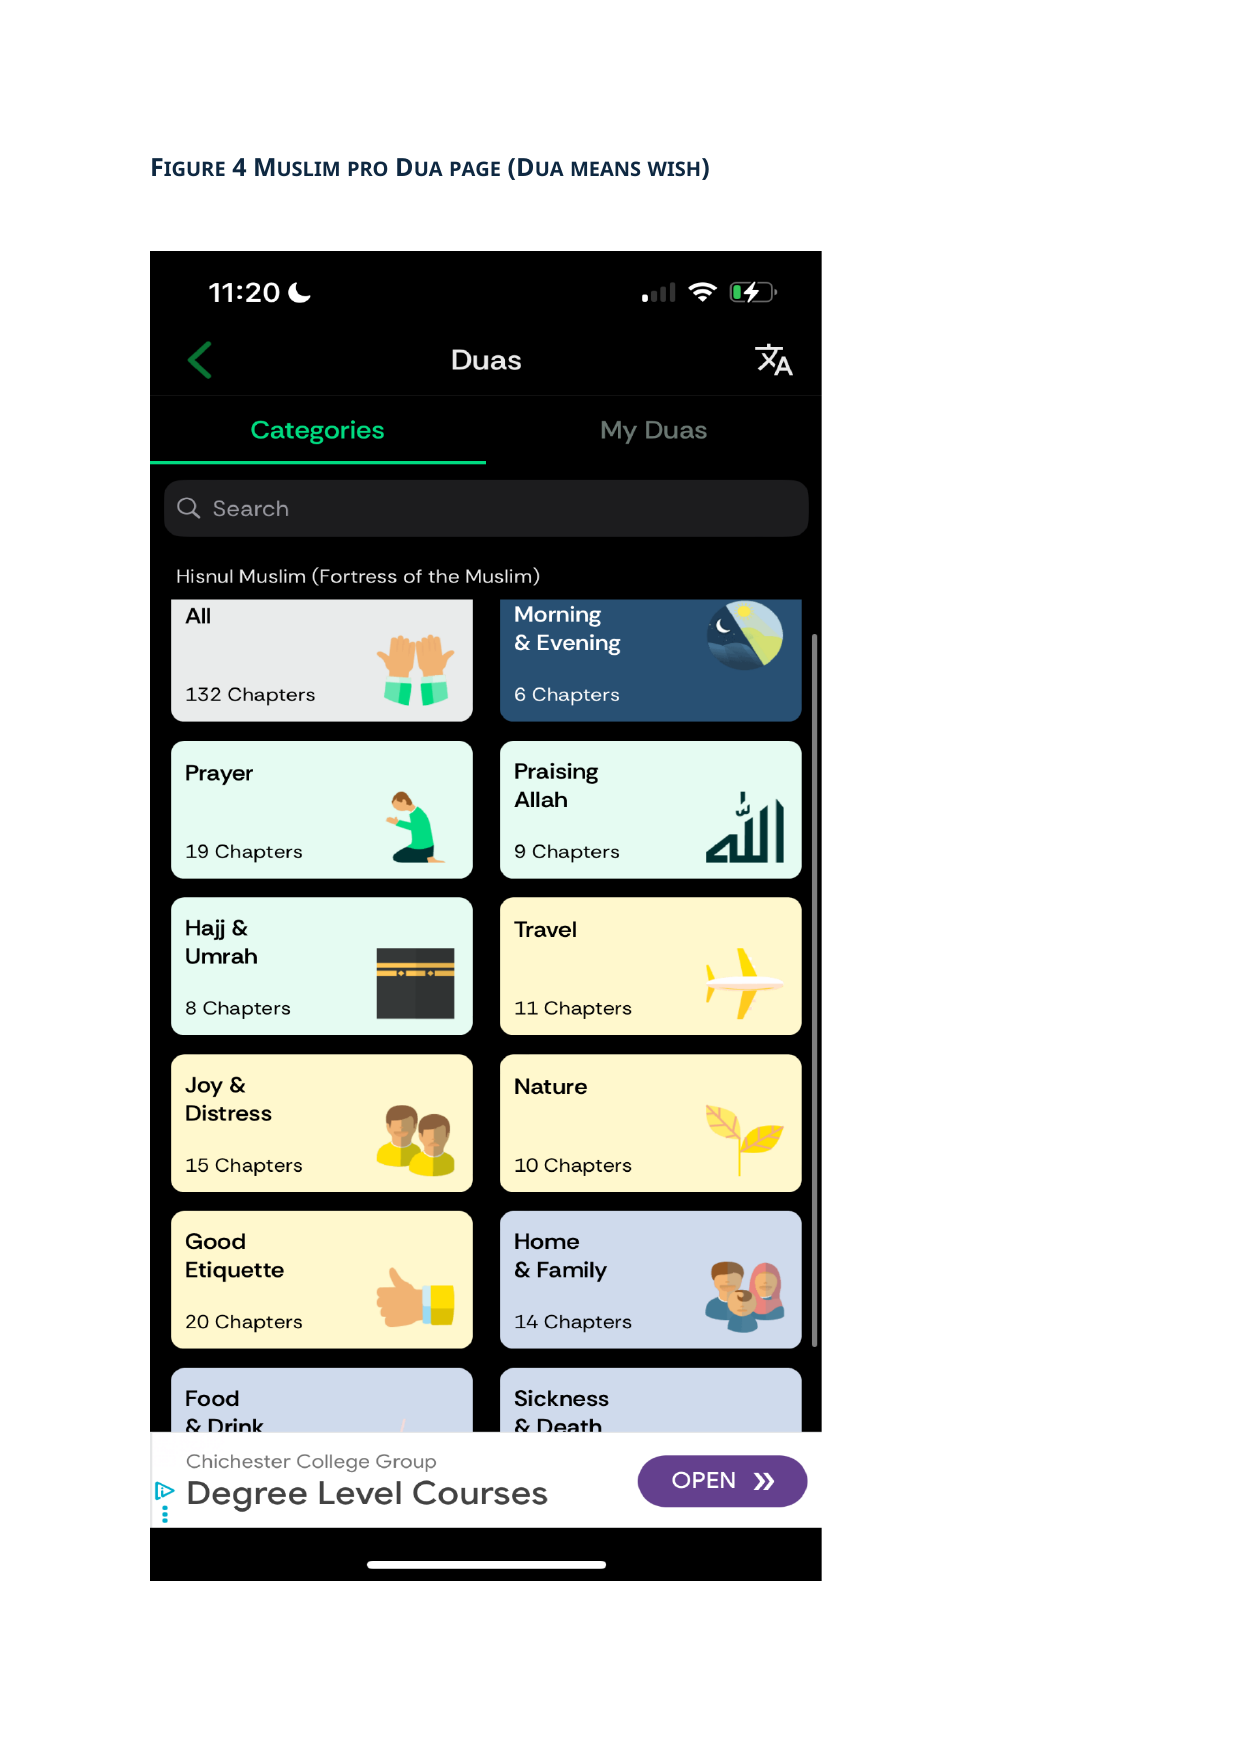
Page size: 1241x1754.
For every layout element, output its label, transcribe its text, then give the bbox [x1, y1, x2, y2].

picture [150, 251, 822, 1581]
text Figure 4 Muslim pro Dua page (Dua means wish) [150, 150, 1090, 184]
